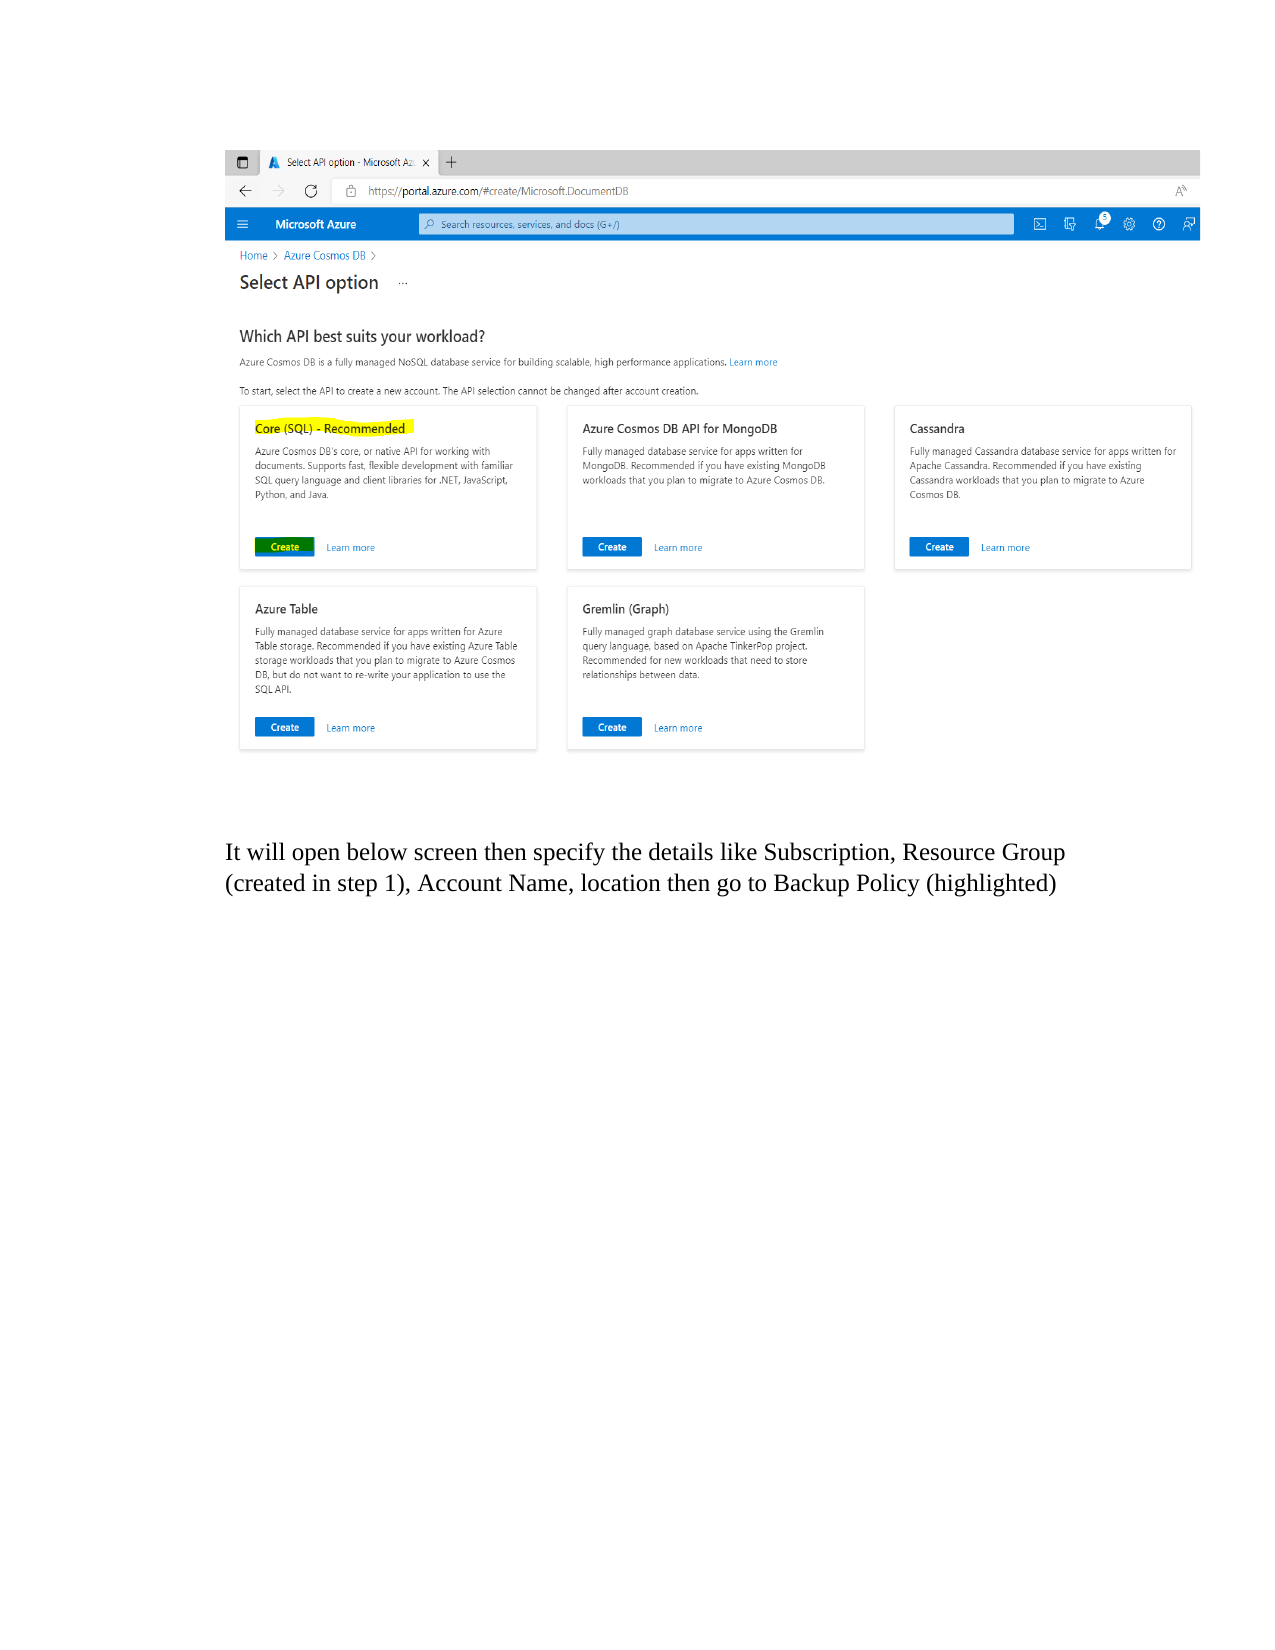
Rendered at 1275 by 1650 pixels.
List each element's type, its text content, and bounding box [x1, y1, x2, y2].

picture [225, 150, 1200, 773]
list It will open below screen then specify the details like Subscription, Resource Group (created in step 1), Account Name, location then go to Backup Policy (highlighted) [225, 837, 1125, 897]
